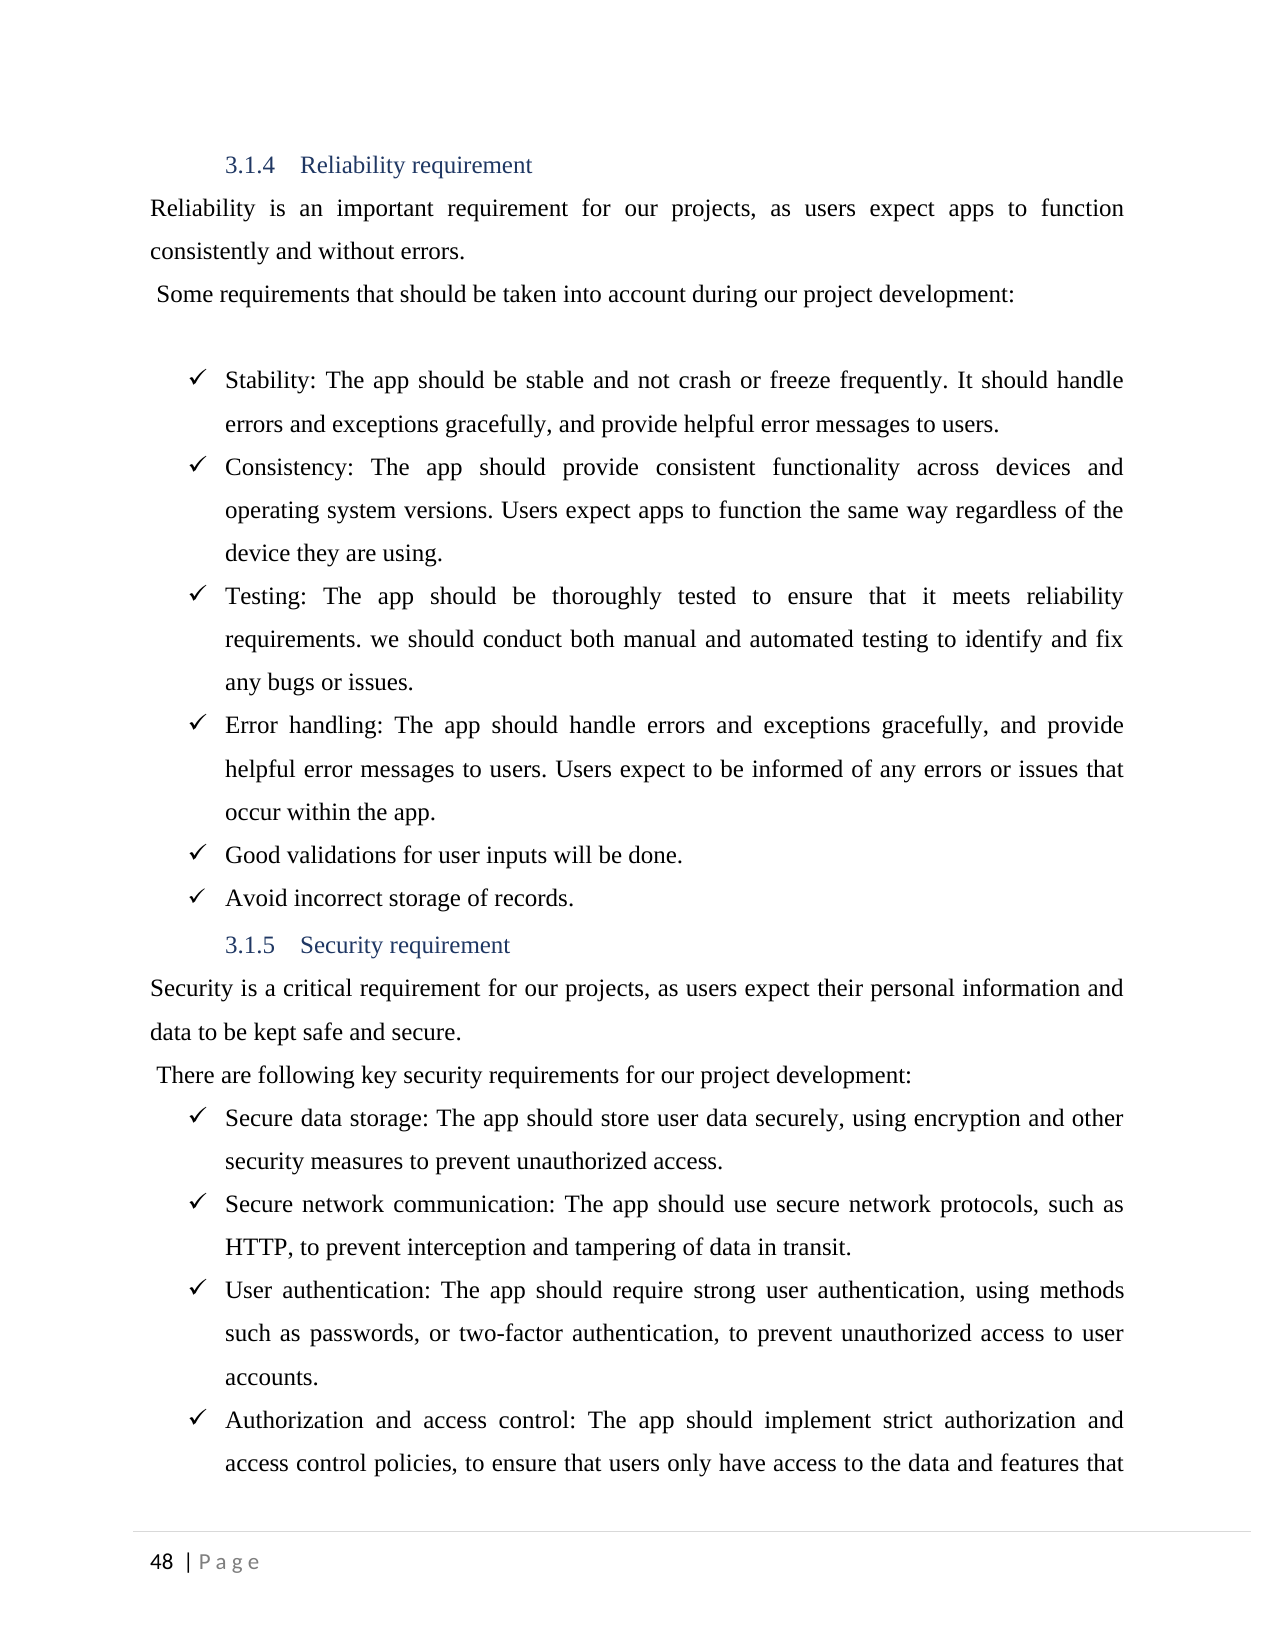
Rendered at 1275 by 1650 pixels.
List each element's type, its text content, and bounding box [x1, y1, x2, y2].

text There are following key security requirements for our project development: [150, 1060, 1125, 1088]
list Secure data storage: The app should store user data securely, using encryption and other security measures to prevent unauthorized access. [187, 1103, 1125, 1175]
list Secure network communication: The app should use secure network protocols, such as HTTP, to prevent interception and tampering of data in transit. [187, 1189, 1125, 1261]
list Good validations for user inputs will be done. [187, 840, 1125, 869]
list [187, 1405, 1125, 1477]
list Consistency: The app should provide consistent functionality across devices and operating system versions. Users expect apps to function the same way regardless of the device they are using. [187, 452, 1125, 567]
list Error handling: The app should handle errors and exceptions gracefully, and provide helpful error messages to users. Users expect to be informed of any errors or issues that occur within the app. [187, 711, 1125, 826]
list User authentication: The app should require strong user authentication, using methods such as passwords, or two-factor authentication, to prevent unauthorized access to user accounts. [187, 1275, 1125, 1390]
list Avoid incorrect storage of records. [187, 883, 1125, 912]
text Some requirements that should be taken into account during our project development: [150, 279, 1125, 308]
subtitle Reliability requirement [225, 150, 1125, 179]
text Security is a critical requirement for our projects, as users expect their personal information and data to be kept safe and secure. [150, 973, 1125, 1045]
subtitle Security requirement [225, 930, 1125, 959]
list Testing: The app should be thoroughly tested to ensure that it meets reliability requirements. we should conduct both manual and automated testing to identify and fix any bugs or issues. [187, 581, 1125, 696]
text Reliability is an important requirement for our projects, as users expect apps to function consistently and without errors. [150, 193, 1125, 265]
list Stability: The app should be stable and not crash or freeze frequently. It should handle errors and exceptions gracefully, and provide helpful error messages to users. [187, 366, 1125, 437]
